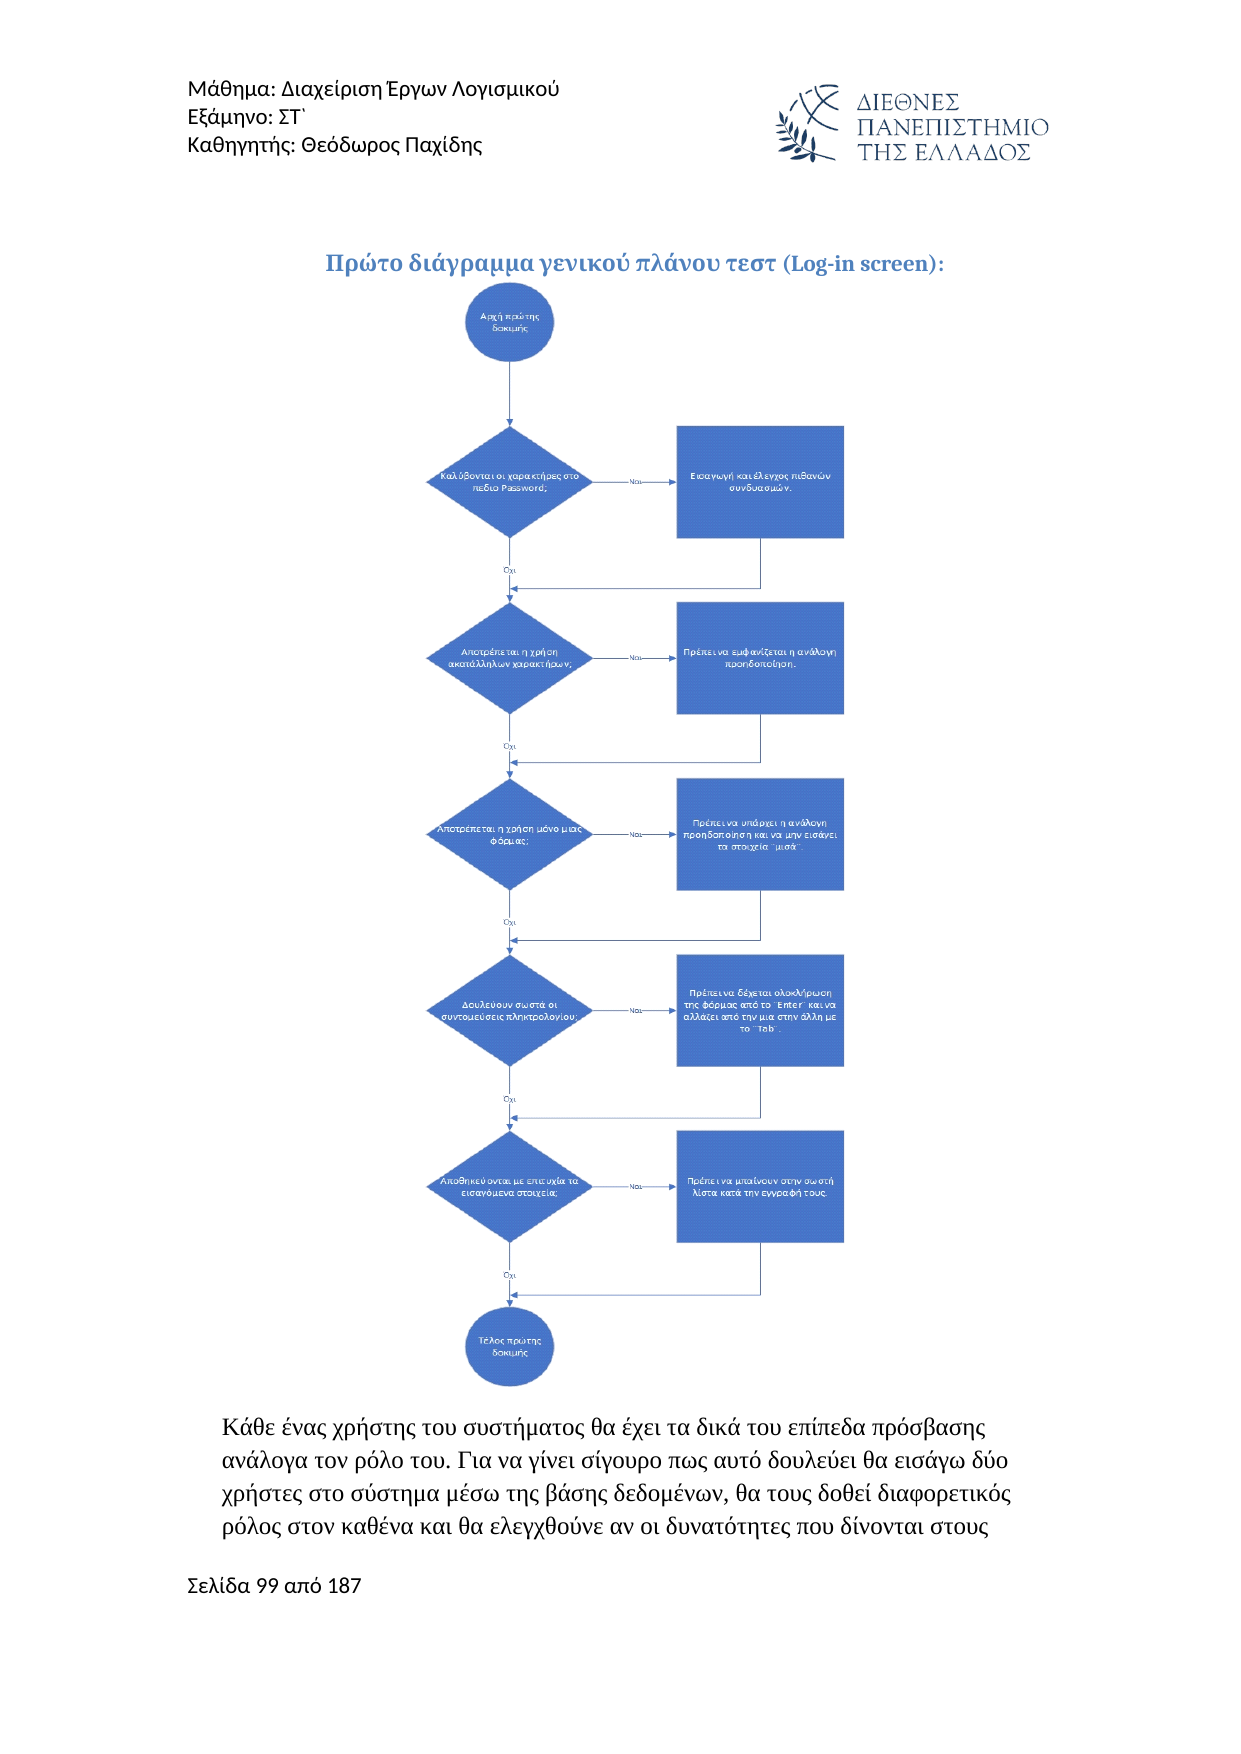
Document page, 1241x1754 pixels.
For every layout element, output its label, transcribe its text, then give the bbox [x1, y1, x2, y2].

picture [425, 281, 845, 1387]
picture [752, 73, 1073, 174]
